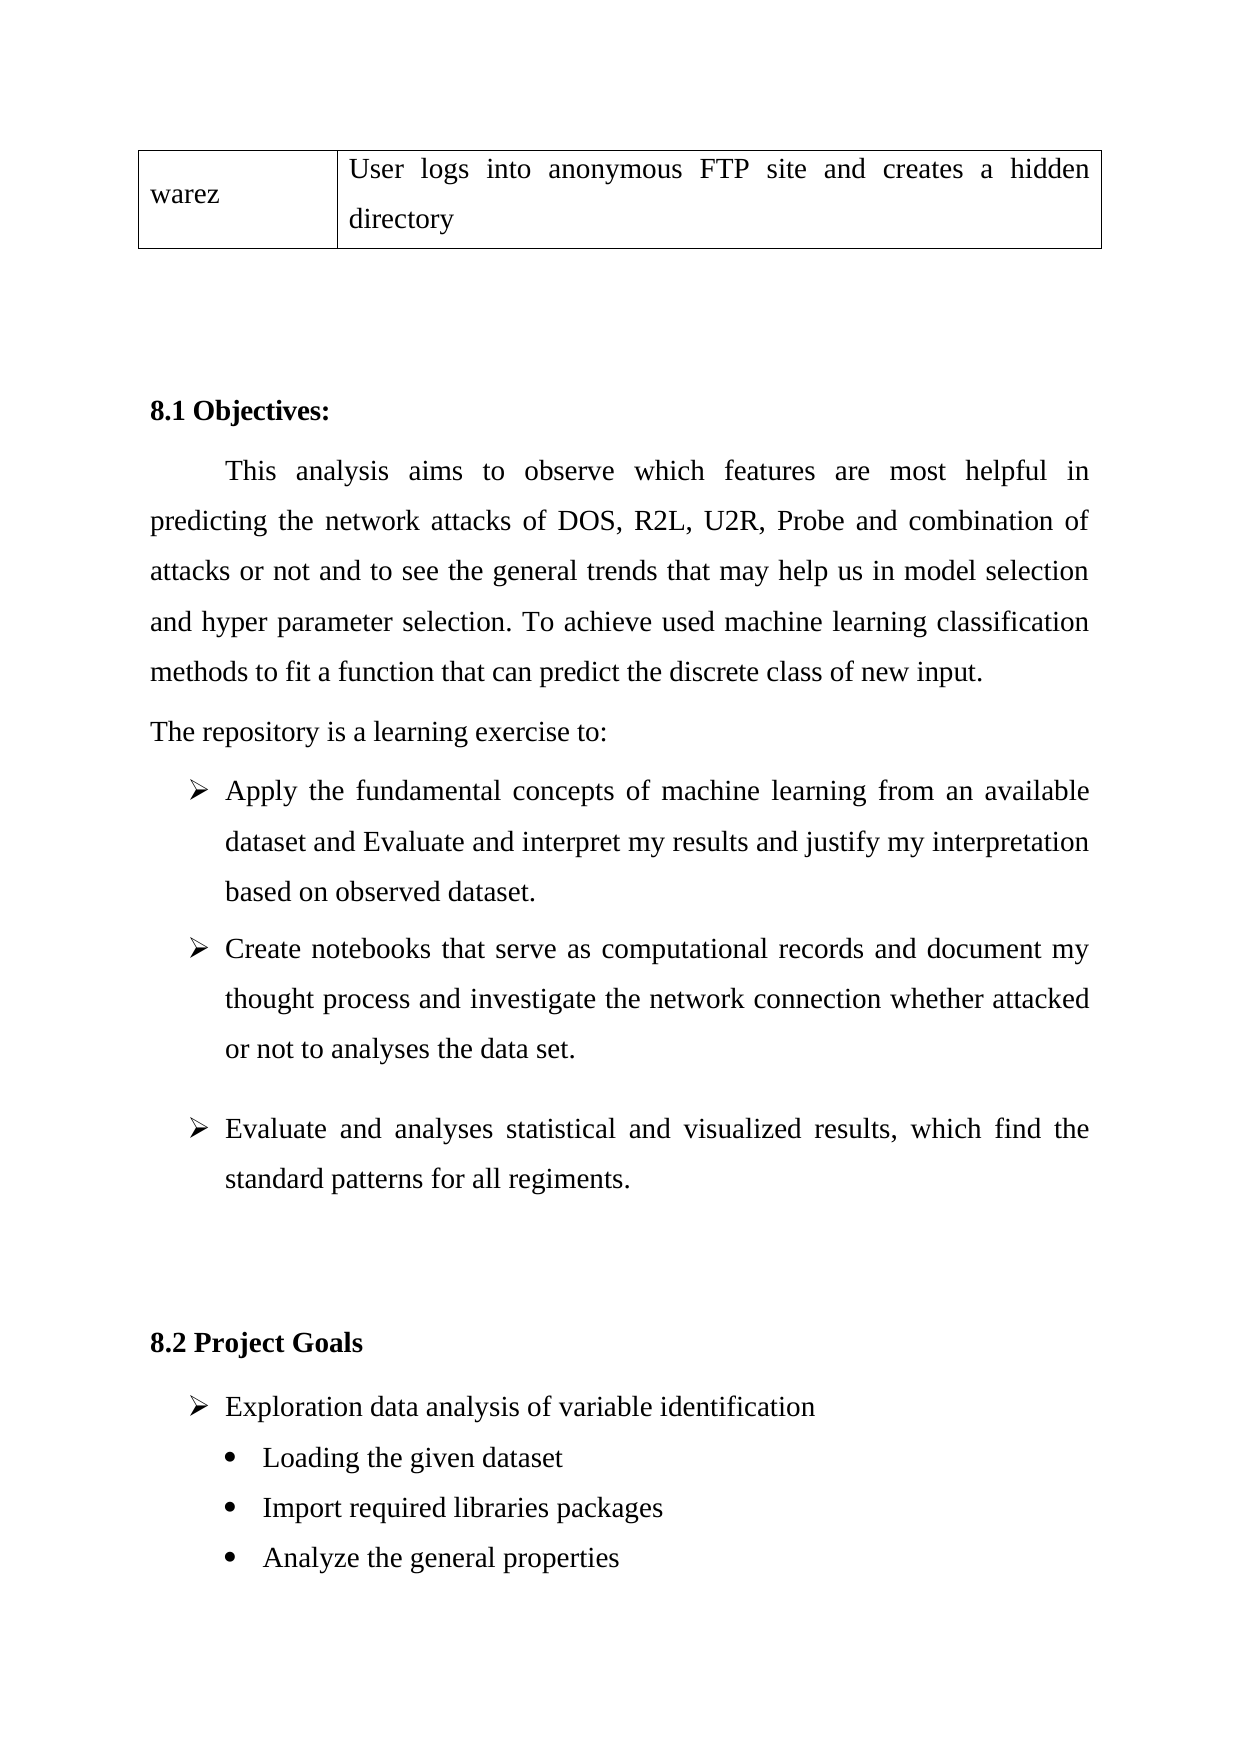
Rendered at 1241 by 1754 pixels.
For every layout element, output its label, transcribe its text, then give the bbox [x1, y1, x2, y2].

subtitle Exploration data analysis of variable identification [187, 1389, 1090, 1423]
table_cell User logs into anonymous FTP site and creates a hidden directory [338, 151, 1101, 248]
list Loading the given dataset [225, 1440, 1090, 1473]
text The repository is a learning exercise to: [150, 714, 1090, 747]
text This analysis aims to observe which features are most helpful in predicting the network attacks of DOS, R2L, U2R, Probe and combination of attacks or not and to see the general trends that may help us in model selection and hyper parameter selection. To achieve used machine learning classification methods to fit a function that can predict the discrete class of new input. [150, 453, 1090, 688]
text 8.2 Project Goals [150, 1326, 1090, 1359]
list Create notebooks that serve as computational records and document my thought process and investigate the network connection whether attacked or not to analyses the data set. [187, 931, 1090, 1065]
subtitle 8.1 Objectives: [150, 393, 1090, 427]
list Apply the fundamental concepts of machine learning from an available dataset and Evaluate and interpret my results and justify my interpretation based on observed dataset. [187, 773, 1090, 908]
subtitle Evaluate and analyses statistical and visualized results, which find the standard patterns for all regiments. [187, 1111, 1090, 1195]
table_cell warez [139, 151, 337, 248]
list Import required libraries packages [225, 1490, 1090, 1524]
list Analyze the general properties [225, 1541, 1090, 1574]
